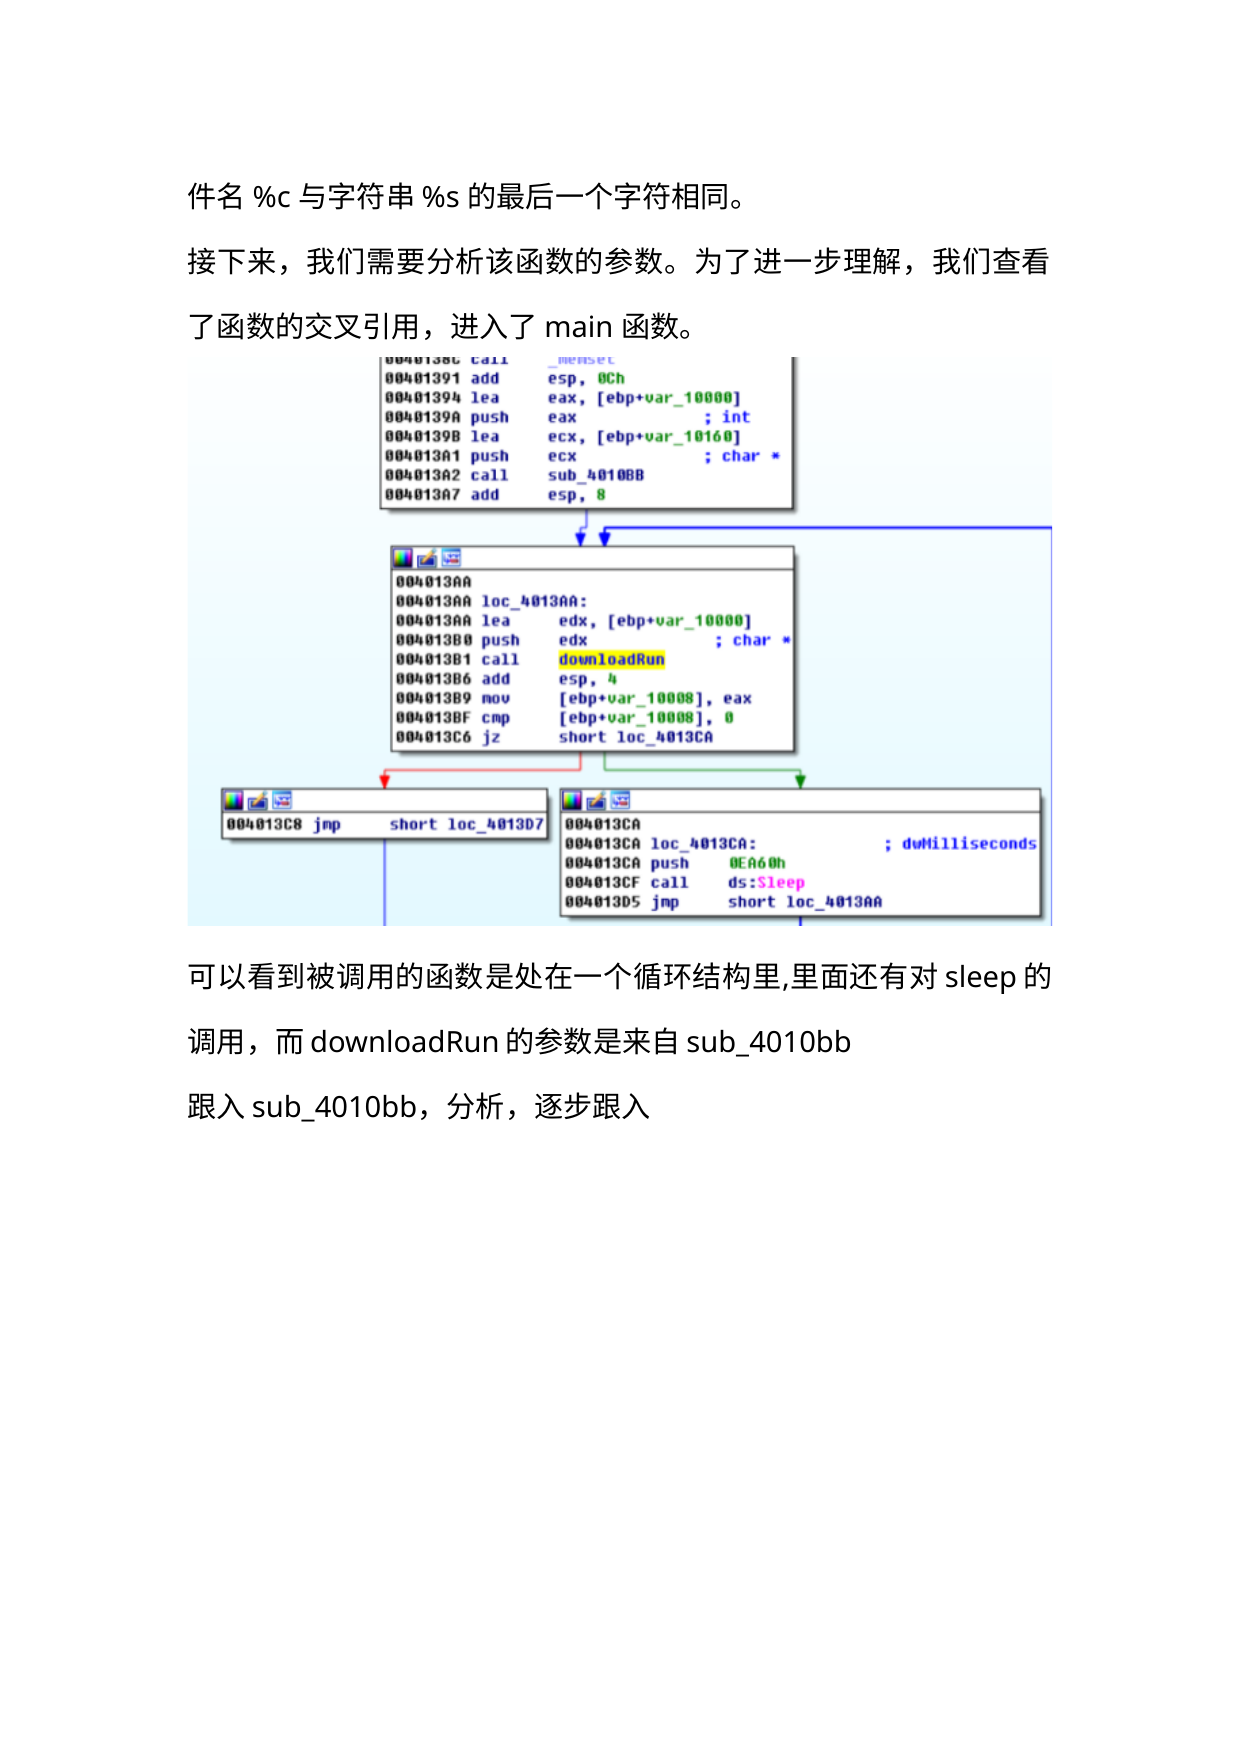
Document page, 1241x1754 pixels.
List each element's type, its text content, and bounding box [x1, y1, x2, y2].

list 接下来，我们需要分析该函数的参数。为了进一步理解，我们查看了函数的交叉引用，进入了 main 函数。 [187, 227, 1053, 357]
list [187, 162, 1053, 227]
list 可以看到被调用的函数是处在一个循环结构里,里面还有对sleep的调用，而downloadRun的参数是来自sub_4010bb 跟入sub_4010bb，分析，逐步跟入 [187, 942, 1053, 1137]
picture [187, 357, 1053, 926]
